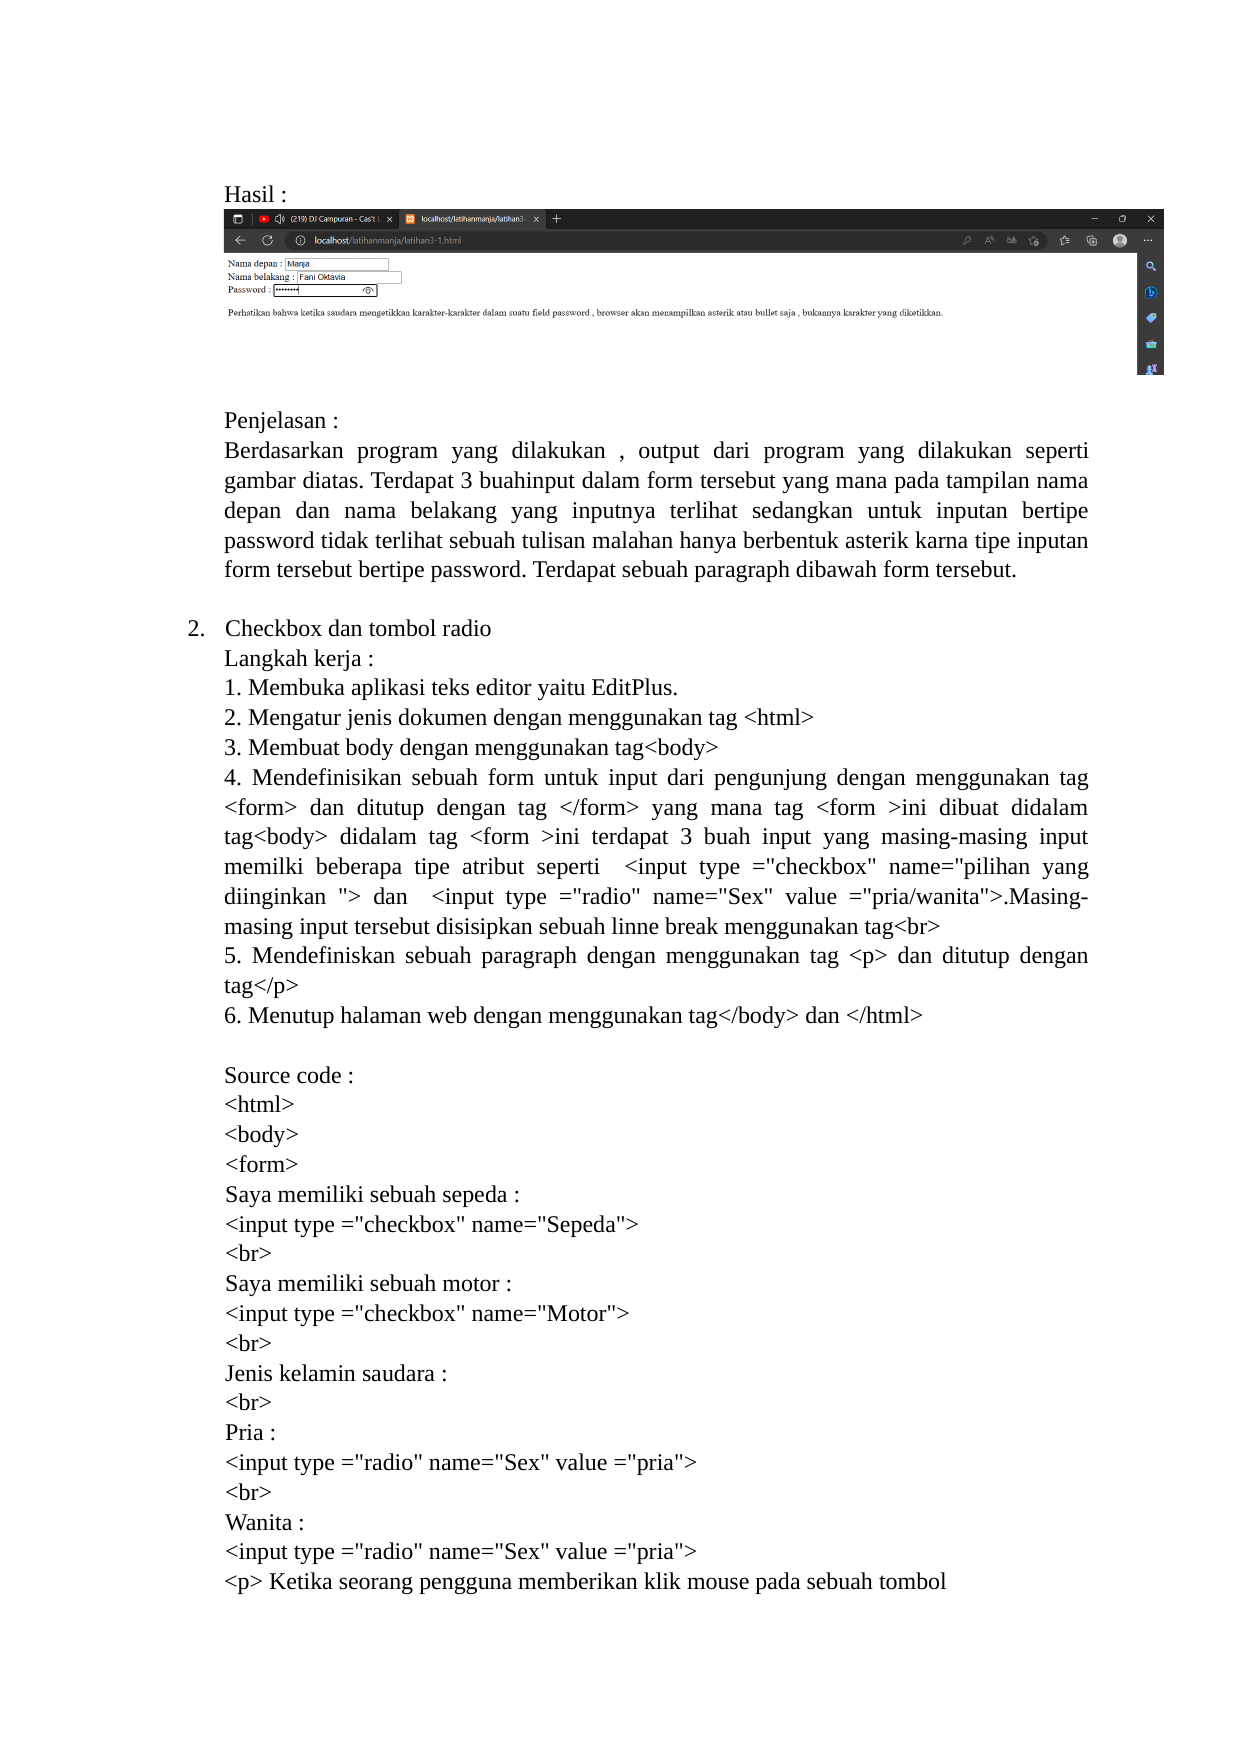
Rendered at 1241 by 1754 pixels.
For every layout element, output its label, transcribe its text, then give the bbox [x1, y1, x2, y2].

text 1. Membuka aplikasi teks editor yaitu EditPlus. [224, 673, 1090, 701]
text <br> [224, 1329, 1090, 1356]
text <br> [224, 1478, 1090, 1505]
text Saya memiliki sebuah sepeda : [224, 1180, 1090, 1207]
text 3. Membuat body dengan menggunakan tag<body> [224, 733, 1090, 761]
text 2. Mengatur jenis dokumen dengan menggunakan tag <html> [224, 703, 1090, 731]
list Checkbox dan tombol radio [187, 614, 1090, 642]
picture [223, 209, 1164, 375]
text Pria : [224, 1418, 1090, 1446]
text <html> [224, 1091, 1090, 1118]
text Penjelasan : [224, 407, 1090, 434]
text Wanita : [224, 1508, 1090, 1535]
text 6. Menutup halaman web dengan menggunakan tag</body> dan </html> [224, 1001, 1090, 1029]
text Jenis kelamin saudara : [224, 1359, 1090, 1386]
text Hasil : [224, 180, 1090, 207]
text 4. Mendefinisikan sebuah form untuk input dari pengunjung dengan menggunakan tag <form> dan ditutup dengan tag </form> yang mana tag <form >ini dibuat didalam tag<body> didalam tag <form >ini terdapat 3 buah input yang masing-masing input memilki beberapa tipe atribut seperti <input type ="checkbox" name="pilihan yang diinginkan "> dan <input type ="radio" name="Sex" value ="pria/wanita">.Masing-masing input tersebut disisipkan sebuah linne break menggunakan tag<br> [224, 763, 1090, 939]
text <input type ="radio" name="Sex" value ="pria"> [224, 1537, 1090, 1565]
text Berdasarkan program yang dilakukan , output dari program yang dilakukan seperti gambar diatas. Terdapat 3 buahinput dalam form tersebut yang mana pada tampilan nama depan dan nama belakang yang inputnya terlihat sedangkan untuk inputan bertipe password tidak terlihat sebuah tulisan malahan hanya berbentuk asterik karna tipe inputan form tersebut bertipe password. Terdapat sebuah paragraph dibawah form tersebut. [224, 436, 1090, 583]
text <input type ="radio" name="Sex" value ="pria"> [224, 1448, 1090, 1476]
text 5. Mendefiniskan sebuah paragraph dengan menggunakan tag <p> dan ditutup dengan tag</p> [224, 942, 1090, 999]
text <input type ="checkbox" name="Sepeda"> [224, 1210, 1090, 1237]
text <br> [224, 1239, 1090, 1267]
text <body> [224, 1120, 1090, 1148]
text Langkah kerja : [224, 644, 1090, 671]
text Source code : [224, 1061, 1090, 1088]
text <br> [224, 1388, 1090, 1416]
text <form> [224, 1150, 1090, 1178]
text <p> Ketika seorang pengguna memberikan klik mouse pada sebuah tombol [224, 1567, 1090, 1595]
text Saya memiliki sebuah motor : [224, 1269, 1090, 1297]
text <input type ="checkbox" name="Motor"> [224, 1299, 1090, 1327]
